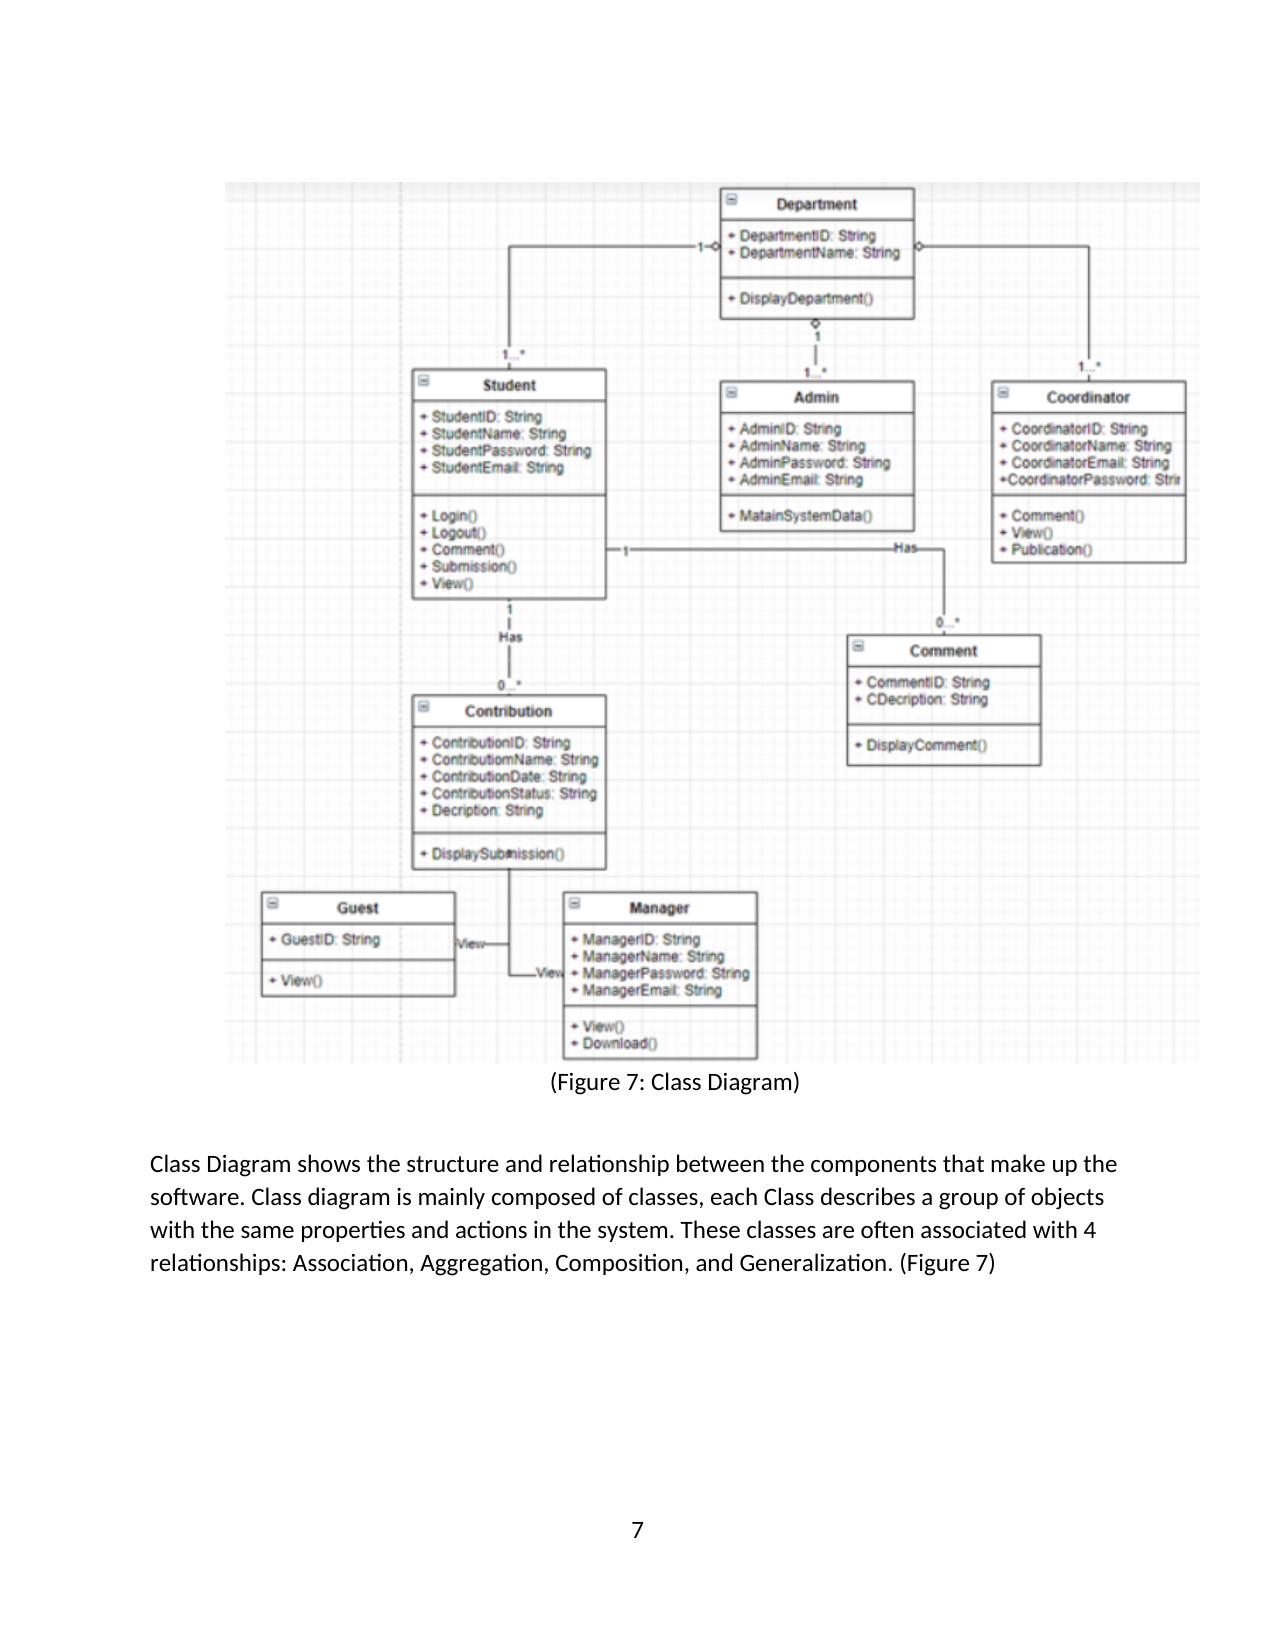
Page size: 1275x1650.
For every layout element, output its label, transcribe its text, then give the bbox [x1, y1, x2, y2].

picture [225, 182, 1200, 1064]
text Class Diagram shows the structure and relationship between the components that make up the software. Class diagram is mainly composed of classes, each Class describes a group of objects with the same properties and actions in the system. These classes are often associated with 4 relationships: Association, Aggregation, Composition, and Generalization. (Figure 7) [150, 1149, 1125, 1278]
list (Figure 7: Class Diagram) [225, 1066, 1125, 1097]
